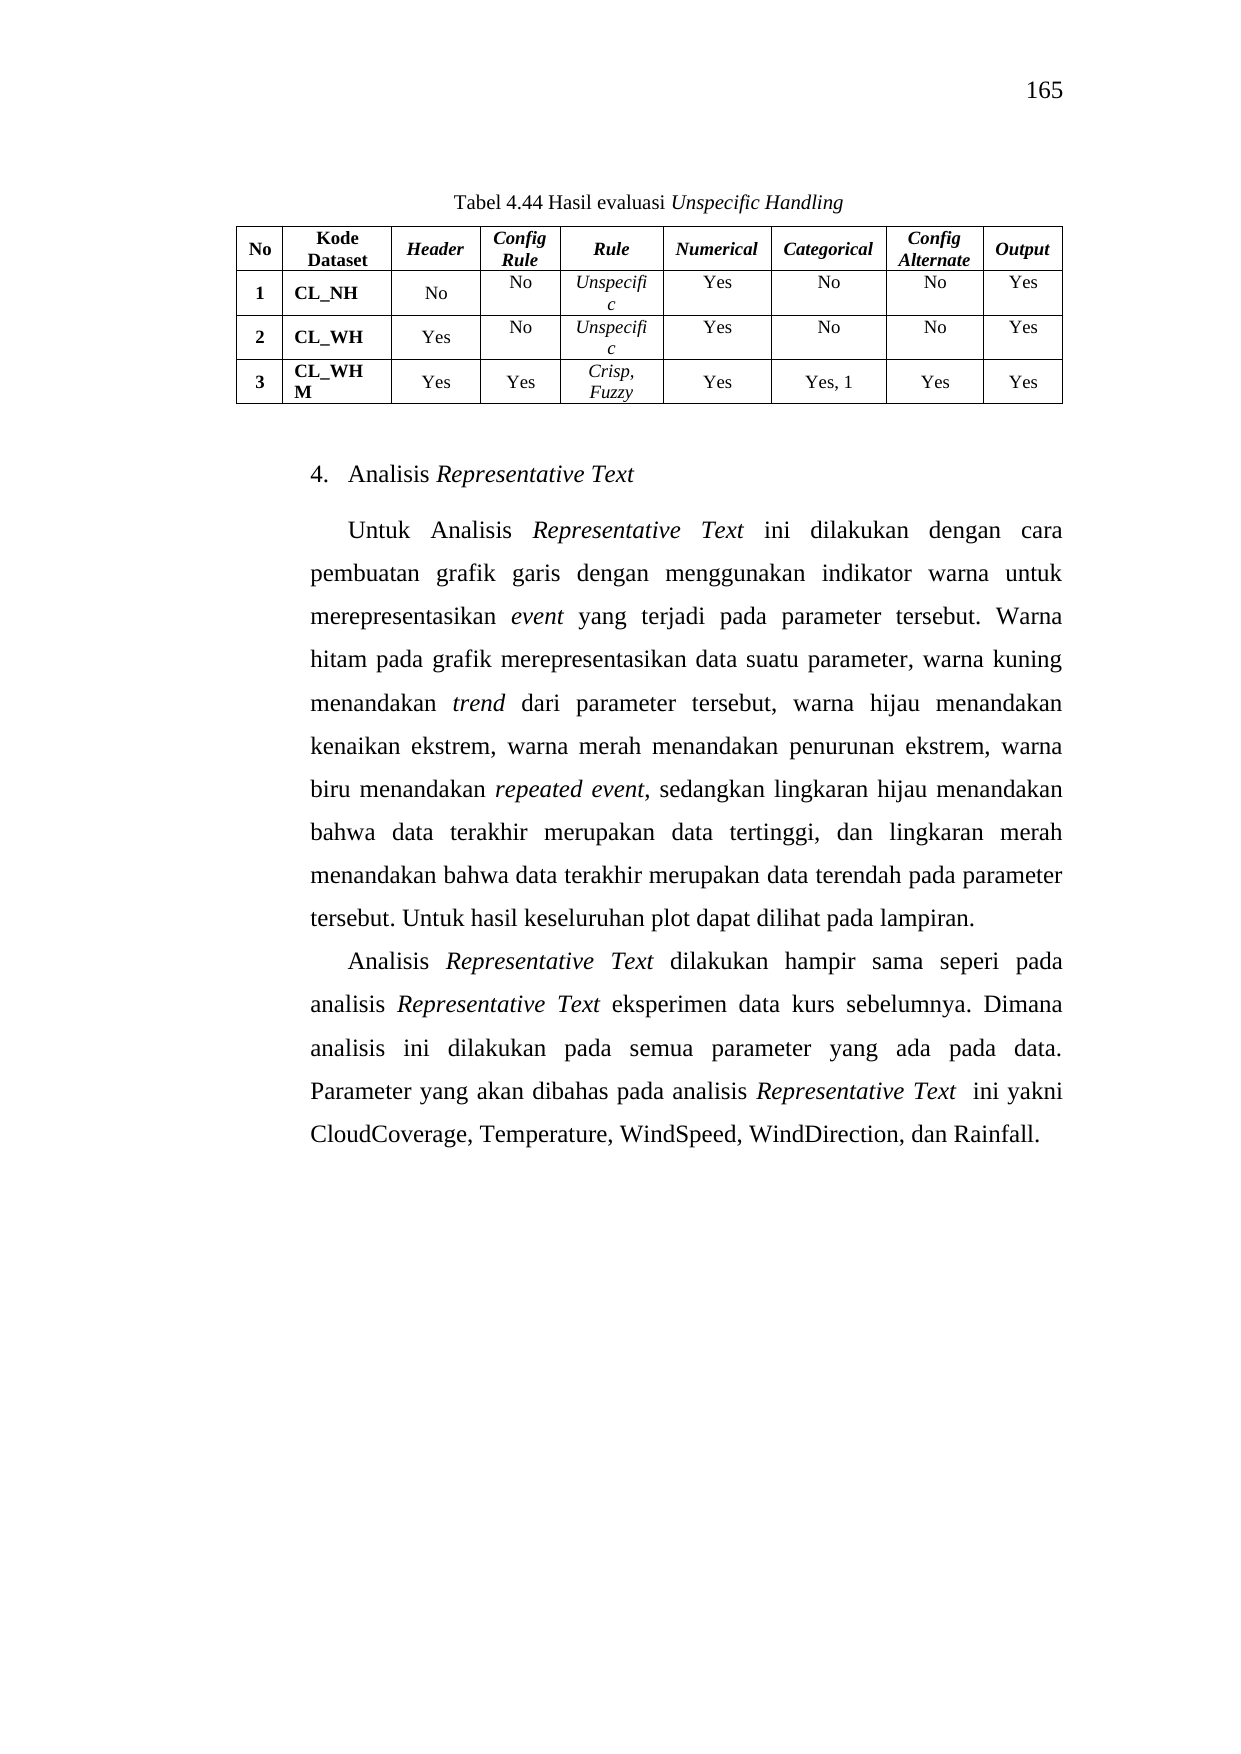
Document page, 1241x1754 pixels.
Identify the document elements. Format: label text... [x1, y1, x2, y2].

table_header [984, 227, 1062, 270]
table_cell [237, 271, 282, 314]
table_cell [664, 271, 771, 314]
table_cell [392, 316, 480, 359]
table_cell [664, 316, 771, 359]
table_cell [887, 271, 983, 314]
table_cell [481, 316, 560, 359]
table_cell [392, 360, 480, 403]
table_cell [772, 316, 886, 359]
text Analisis Representative Text dilakukan hampir sama seperi pada analisis Representative Text eksperimen data kurs sebelumnya. Dimana analisis ini dilakukan pada semua parameter yang ada pada data. Parameter yang akan dibahas pada analisis Representative Text ini yakni CloudCoverage, Temperature, WindSpeed, WindDirection, dan Rainfall. [310, 946, 1063, 1148]
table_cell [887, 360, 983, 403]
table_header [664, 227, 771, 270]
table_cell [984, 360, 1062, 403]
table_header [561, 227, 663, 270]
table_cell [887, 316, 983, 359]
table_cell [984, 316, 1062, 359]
list Analisis Representative Text [310, 459, 1063, 488]
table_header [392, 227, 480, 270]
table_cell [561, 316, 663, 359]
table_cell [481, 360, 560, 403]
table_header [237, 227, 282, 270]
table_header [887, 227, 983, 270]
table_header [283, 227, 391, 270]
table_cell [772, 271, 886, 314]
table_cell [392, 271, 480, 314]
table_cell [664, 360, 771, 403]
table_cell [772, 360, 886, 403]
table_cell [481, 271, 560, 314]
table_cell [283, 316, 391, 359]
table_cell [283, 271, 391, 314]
text Untuk Analisis Representative Text ini dilakukan dengan cara pembuatan grafik garis dengan menggunakan indikator warna untuk merepresentasikan event yang terjadi pada parameter tersebut. Warna hitam pada grafik merepresentasikan data suatu parameter, warna kuning menandakan trend dari parameter tersebut, warna hijau menandakan kenaikan ekstrem, warna merah menandakan penurunan ekstrem, warna biru menandakan repeated event, sedangkan lingkaran hijau menandakan bahwa data terakhir merupakan data tertinggi, dan lingkaran merah menandakan bahwa data terakhir merupakan data terendah pada parameter tersebut. Untuk hasil keseluruhan plot dapat dilihat pada lampiran. [310, 515, 1063, 932]
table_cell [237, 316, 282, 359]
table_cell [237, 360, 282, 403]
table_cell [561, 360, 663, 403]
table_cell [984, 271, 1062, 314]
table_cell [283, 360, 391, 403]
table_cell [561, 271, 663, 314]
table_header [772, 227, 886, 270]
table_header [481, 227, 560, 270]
